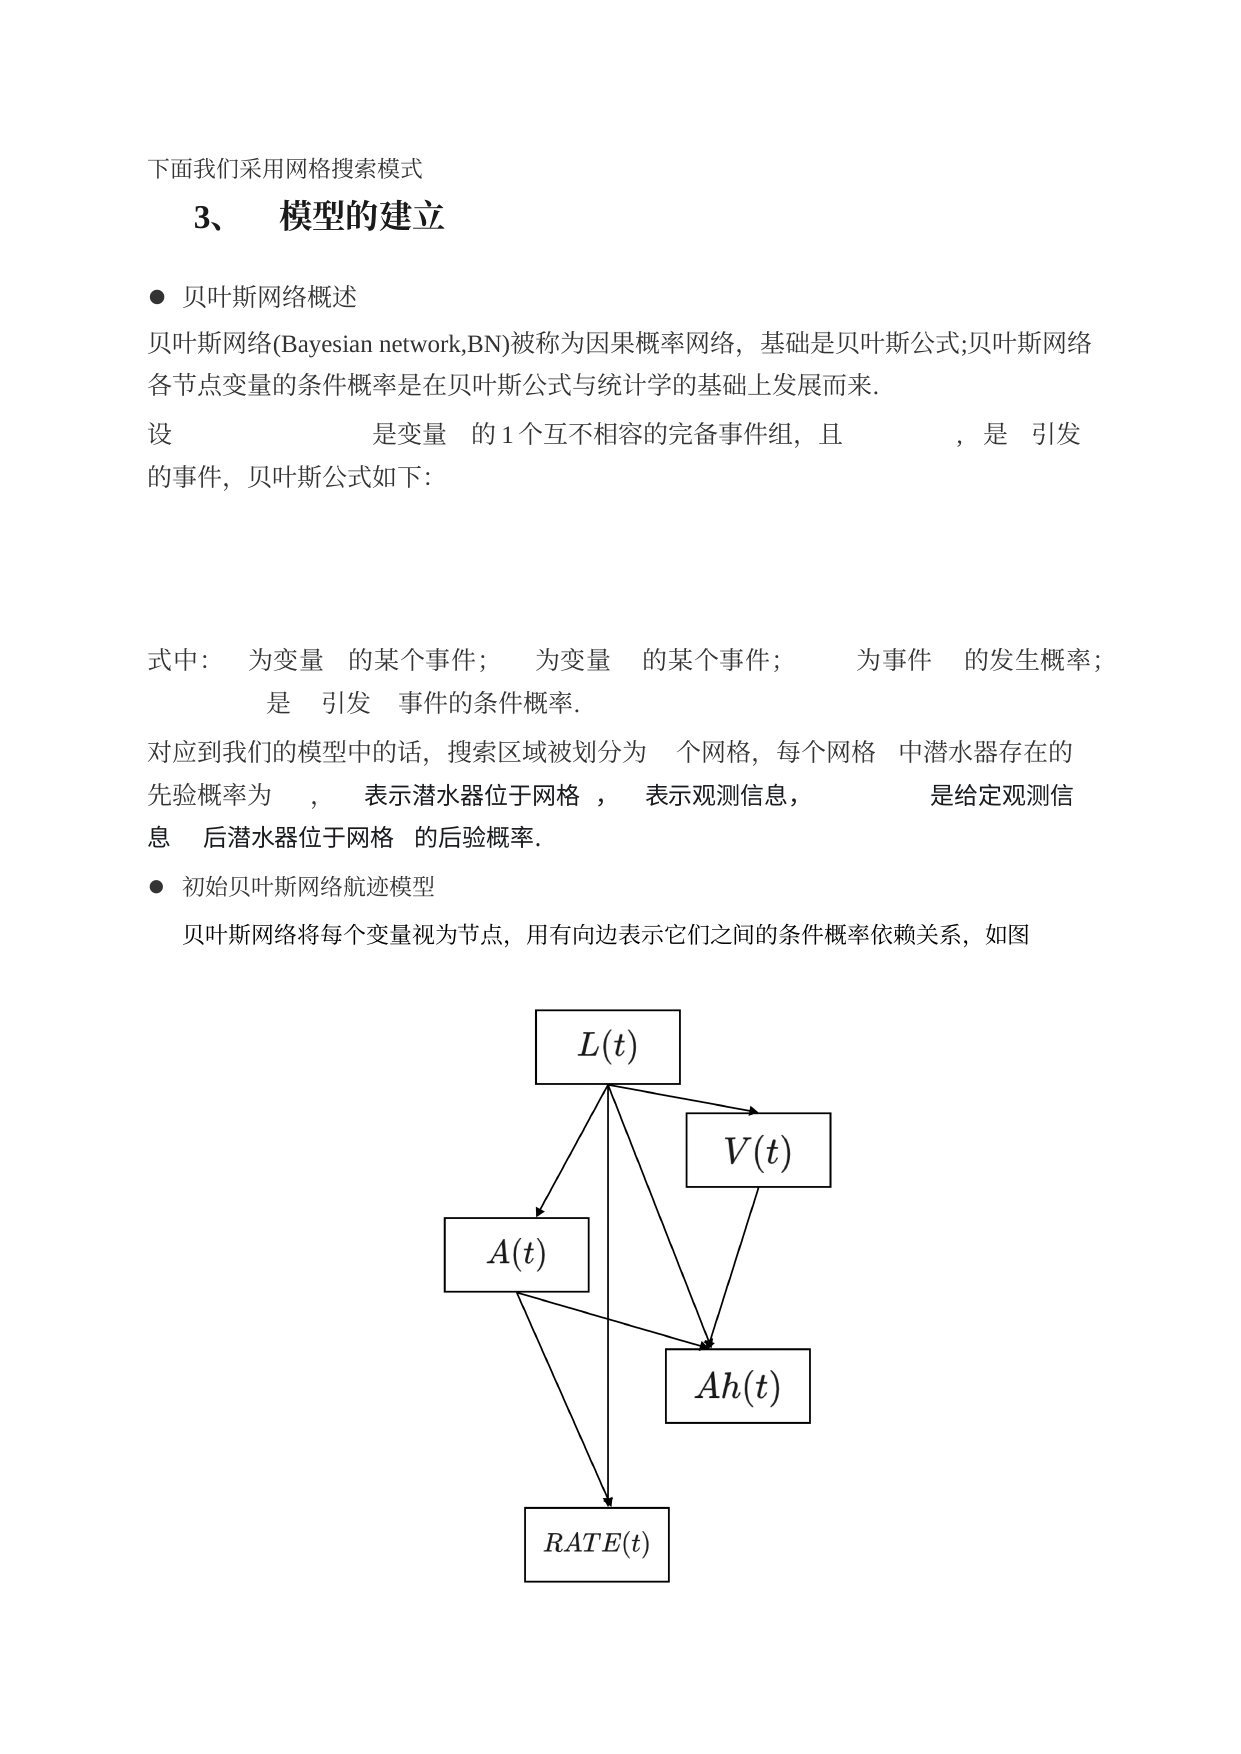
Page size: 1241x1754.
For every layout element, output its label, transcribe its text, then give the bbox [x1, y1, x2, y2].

list 贝叶斯网络概述 [148, 278, 1093, 314]
text 对应到我们的模型中的话，搜索区域被划分为 个网格，每个网格 中潜水器存在的先验概率为 ， 表示潜水器位于网格 ， 表示观测信息， 是给定观测信息 后潜水器位于网格 的后验概率. [148, 729, 1093, 857]
text 设是变量的1个互不相容的完备事件组，且,是引发的事件，贝叶斯公式如下： [148, 412, 1093, 497]
text 贝叶斯网络将每个变量视为节点，用有向边表示它们之间的条件概率依赖关系，如图 [183, 913, 1093, 955]
picture [433, 971, 842, 1593]
text 下面我们采用网格搜索模式 [148, 151, 1093, 184]
text 贝叶斯网络(Bayesian network,BN)被称为因果概率网络，基础是贝叶斯公式;贝叶斯网络各节点变量的条件概率是在贝叶斯公式与统计学的基础上发展而来. [148, 320, 1093, 405]
text 式中：为变量的某个事件； 为变量 的某个事件；为事件 的发生概率； 是 引发 事件的条件概率. [148, 638, 1093, 723]
list 初始贝叶斯网络航迹模型 [148, 864, 1093, 906]
subtitle 模型的建立 [193, 190, 1093, 238]
